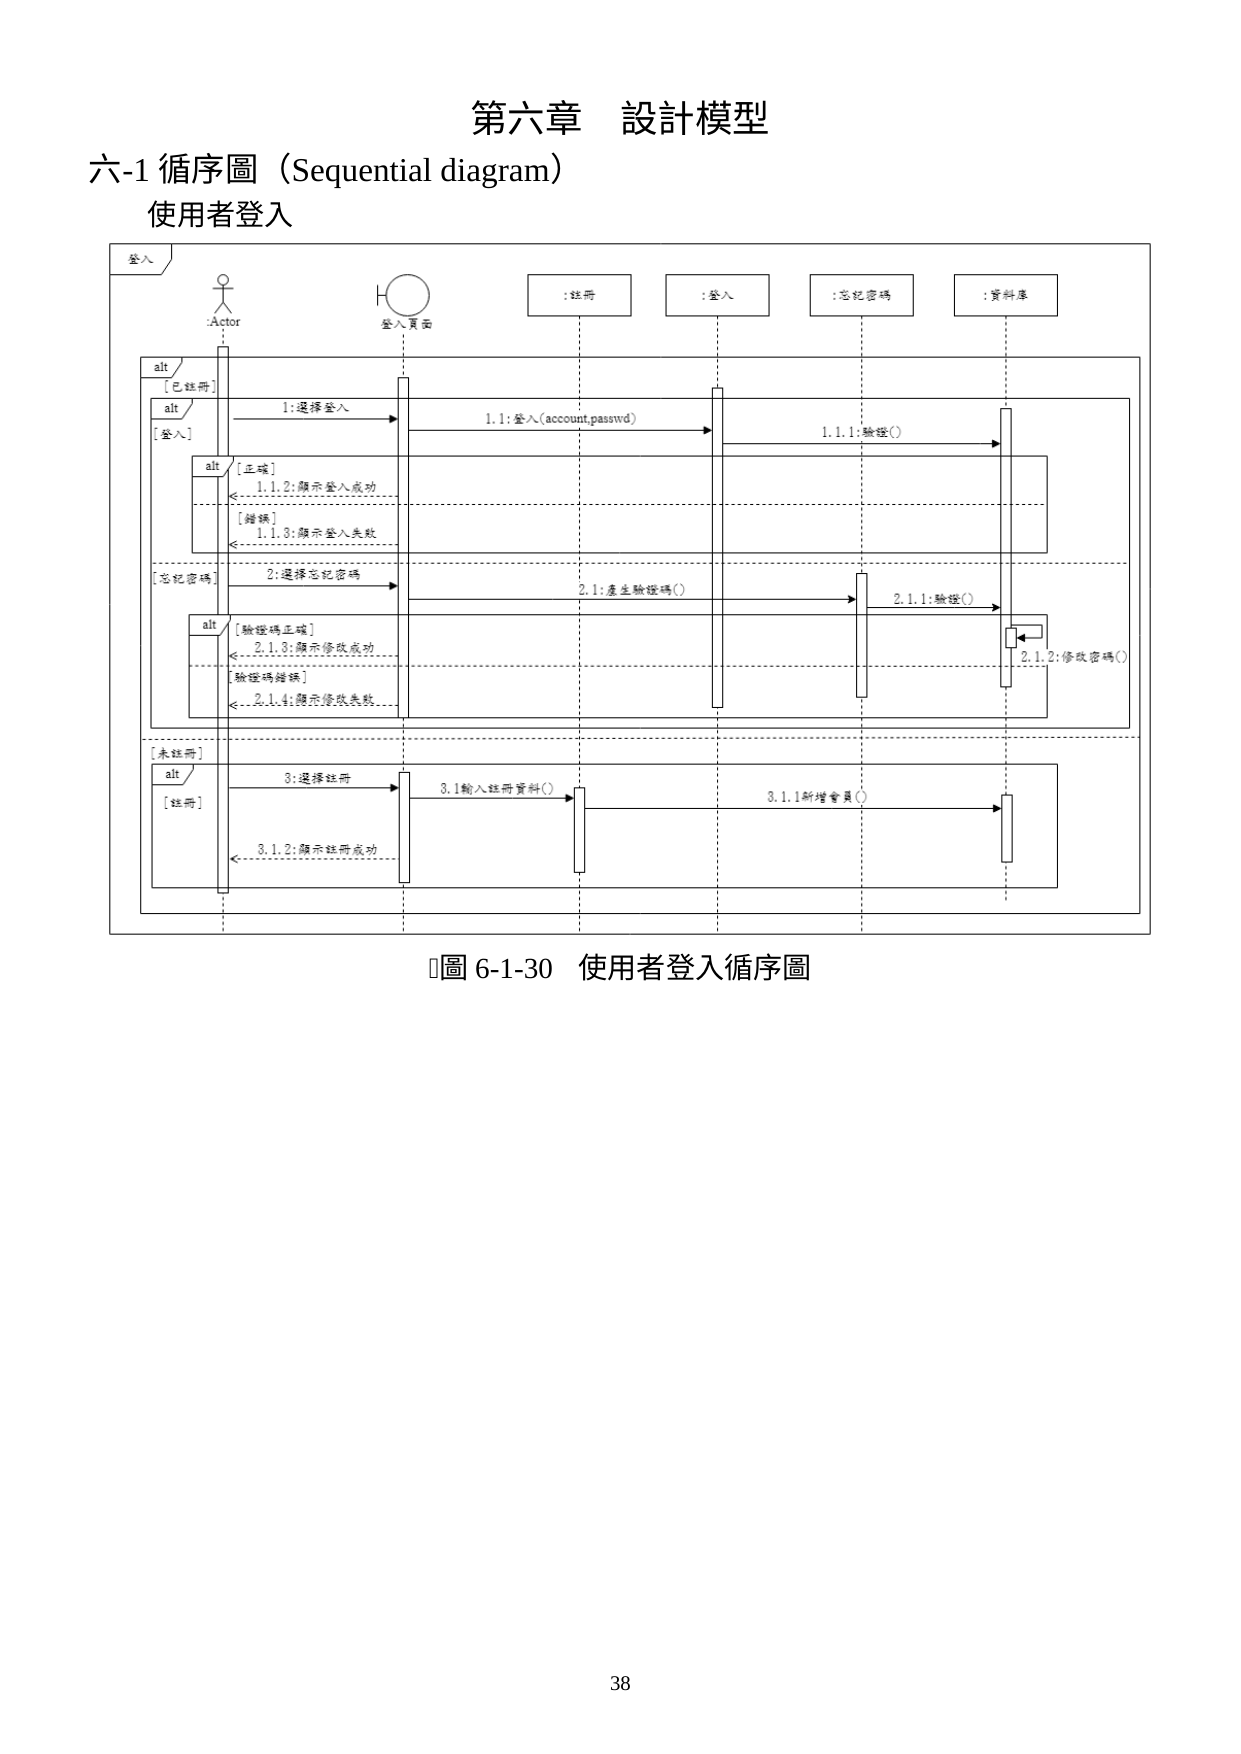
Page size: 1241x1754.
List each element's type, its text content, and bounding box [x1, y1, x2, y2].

text 使用者登入 [89, 191, 1152, 233]
subtitle 循序圖（Sequential diagram） [89, 143, 1152, 191]
picture [99, 233, 1161, 945]
subtitle 設計模型 [89, 89, 1152, 143]
